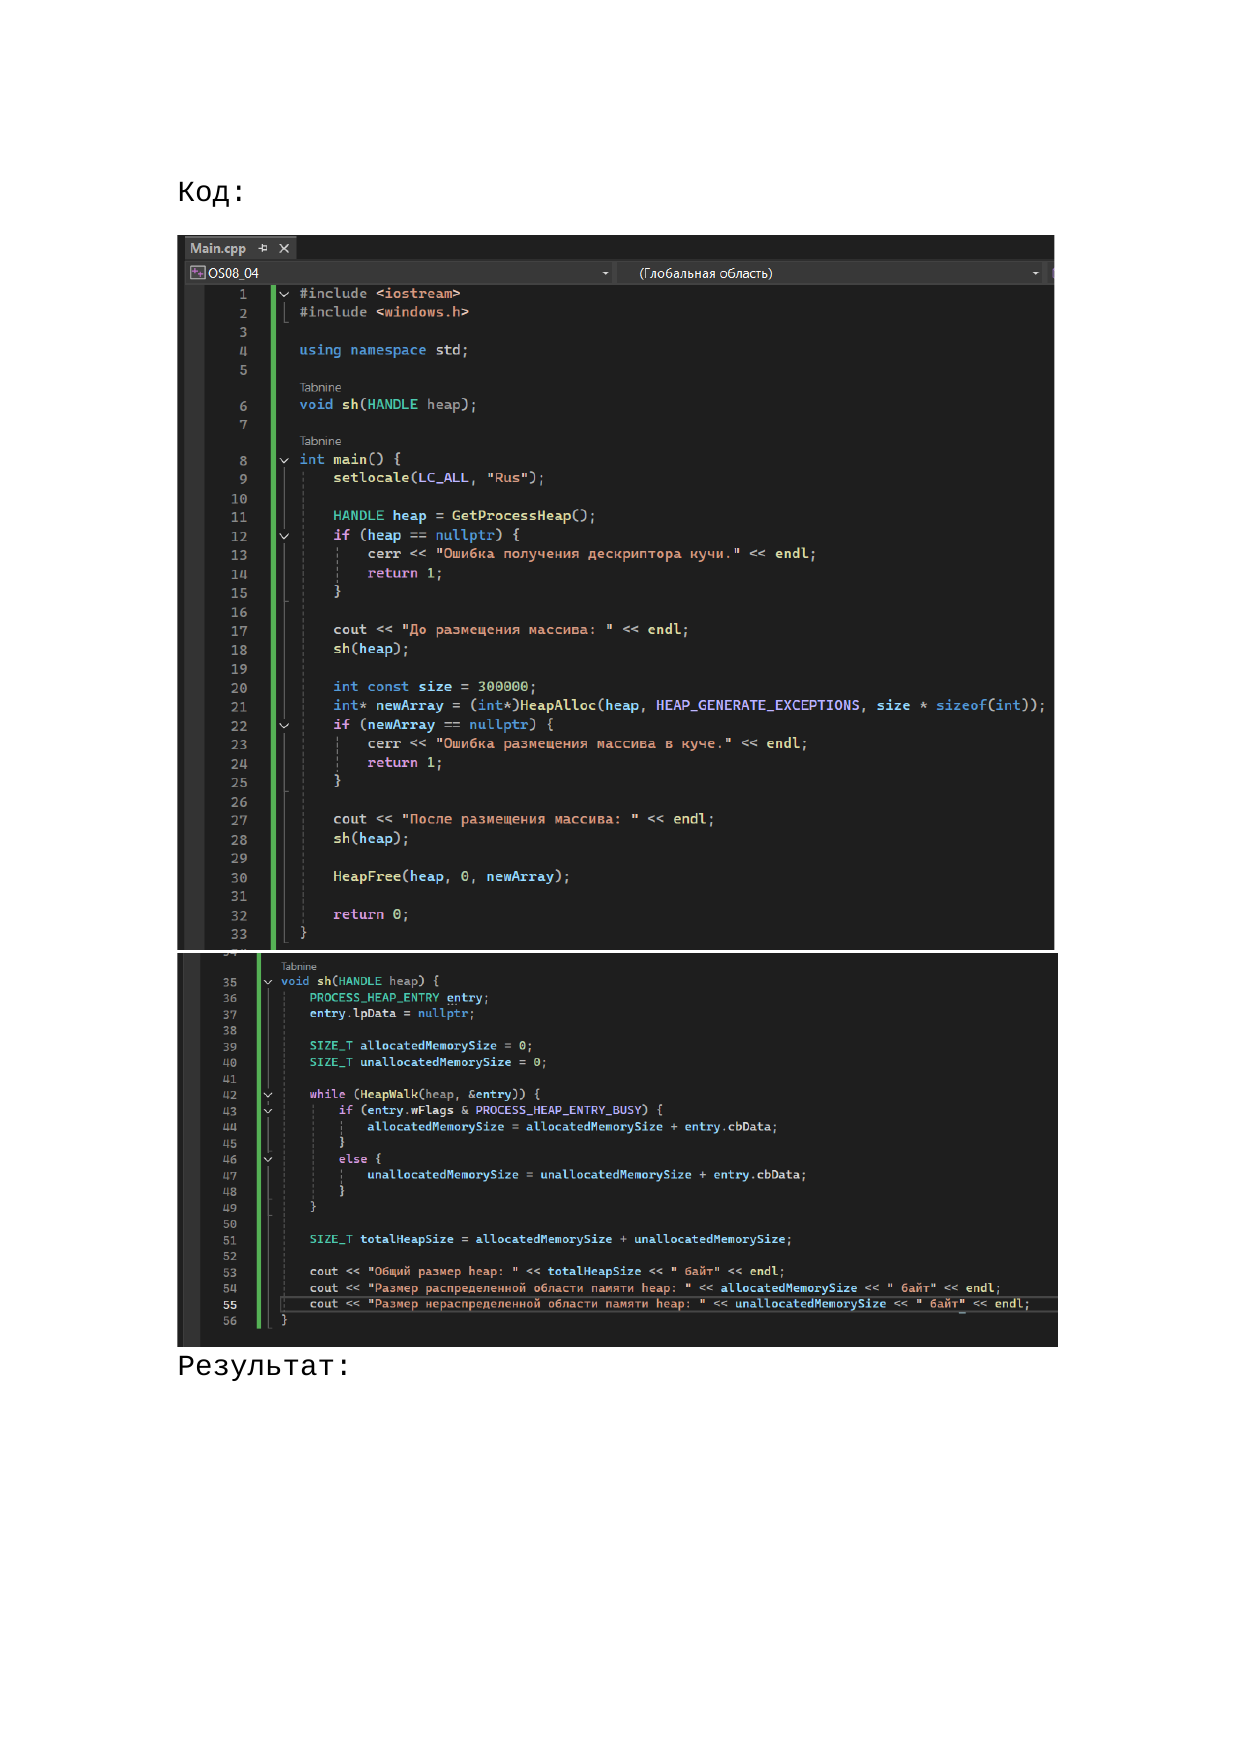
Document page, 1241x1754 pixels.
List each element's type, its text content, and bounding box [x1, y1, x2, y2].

list Результат: [177, 1351, 1152, 1384]
picture [177, 953, 1058, 1347]
picture [177, 235, 1055, 950]
text Код: [177, 177, 1152, 210]
